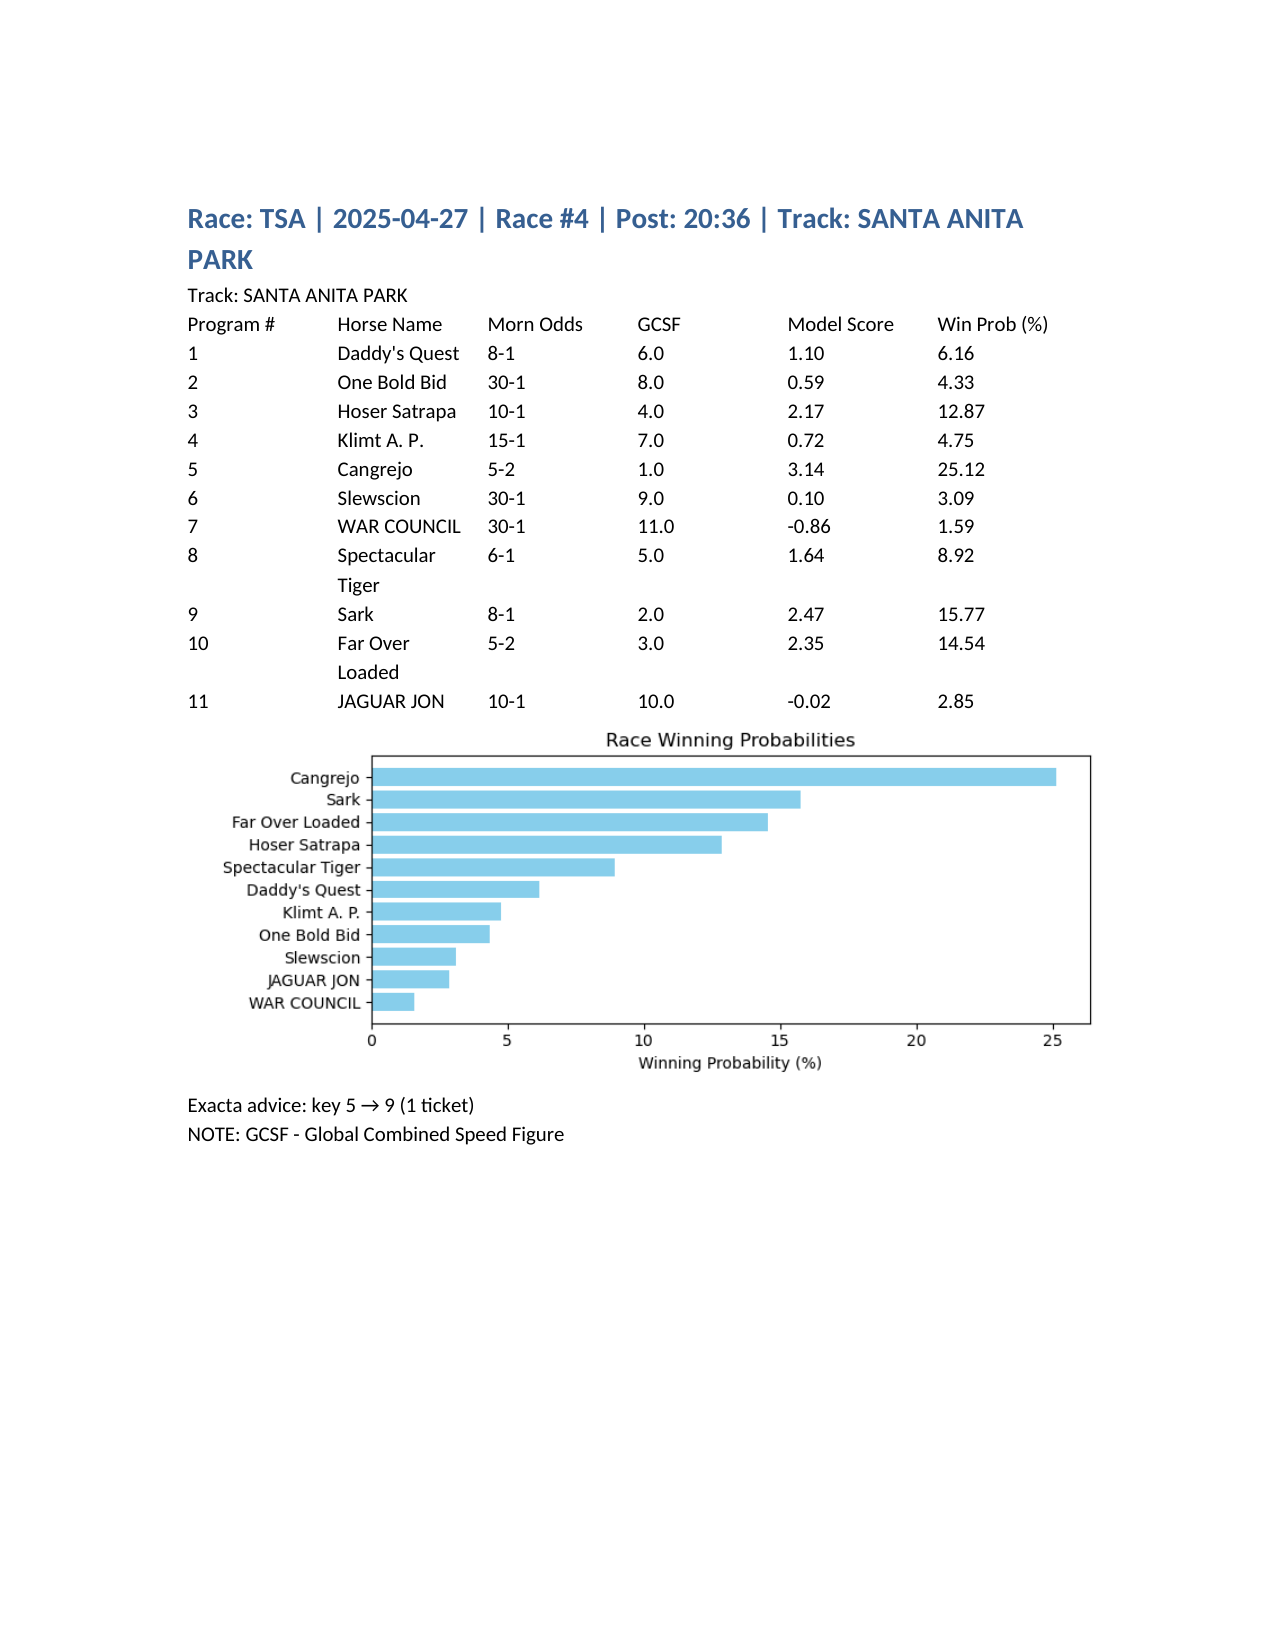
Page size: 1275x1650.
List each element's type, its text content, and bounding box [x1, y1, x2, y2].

text Exacta advice: key 5 → 9 (1 ticket) [187, 1092, 1087, 1117]
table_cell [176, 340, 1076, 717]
text NOTE: GCSF - Global Combined Speed Figure [187, 1121, 1087, 1146]
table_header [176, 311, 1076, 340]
text Track: SANTA ANITA PARK [187, 282, 1087, 307]
subtitle Race: TSA | 2025-04-27 | Race #4 | Post: 20:36 | Track: SANTA ANITA PARK [187, 200, 1087, 277]
picture [206, 716, 1107, 1089]
